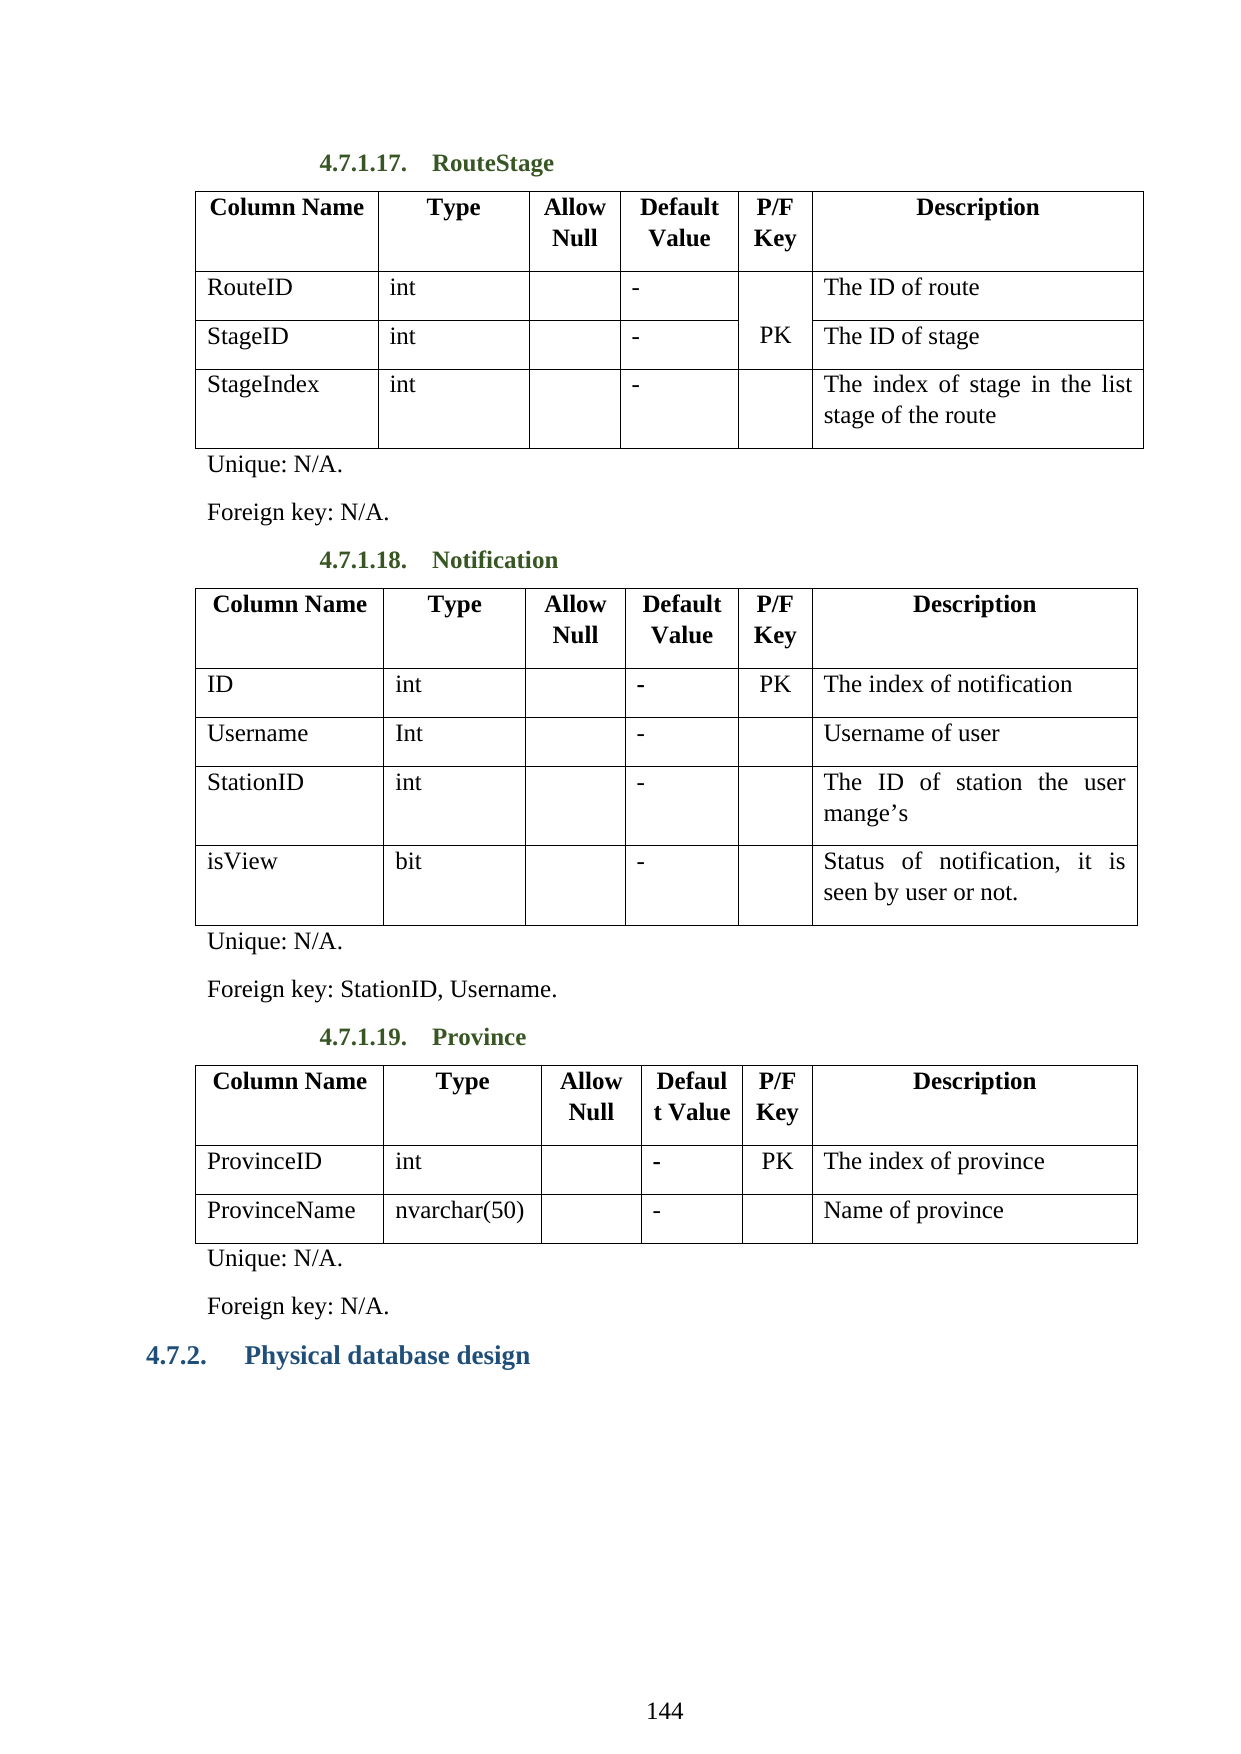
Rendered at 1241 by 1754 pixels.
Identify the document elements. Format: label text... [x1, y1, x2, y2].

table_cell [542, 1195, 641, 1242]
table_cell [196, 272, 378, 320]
text Foreign key: N/A. [207, 1291, 1122, 1320]
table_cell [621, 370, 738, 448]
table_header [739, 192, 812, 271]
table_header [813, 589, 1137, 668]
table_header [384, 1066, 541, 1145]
text Foreign key: N/A. [207, 497, 1122, 526]
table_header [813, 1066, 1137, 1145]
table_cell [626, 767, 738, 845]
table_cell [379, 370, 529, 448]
subtitle Province [319, 1022, 1122, 1050]
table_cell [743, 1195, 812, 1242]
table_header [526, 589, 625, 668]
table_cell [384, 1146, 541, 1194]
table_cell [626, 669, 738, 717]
text Unique: N/A. [207, 449, 1122, 478]
subtitle RouteStage [319, 148, 1122, 176]
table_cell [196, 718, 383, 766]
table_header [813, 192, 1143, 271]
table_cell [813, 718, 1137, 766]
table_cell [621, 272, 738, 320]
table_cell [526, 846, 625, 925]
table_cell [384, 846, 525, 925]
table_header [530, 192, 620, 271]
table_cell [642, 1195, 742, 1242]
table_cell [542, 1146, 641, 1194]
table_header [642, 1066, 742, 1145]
text Foreign key: StationID, Username. [207, 974, 1122, 1003]
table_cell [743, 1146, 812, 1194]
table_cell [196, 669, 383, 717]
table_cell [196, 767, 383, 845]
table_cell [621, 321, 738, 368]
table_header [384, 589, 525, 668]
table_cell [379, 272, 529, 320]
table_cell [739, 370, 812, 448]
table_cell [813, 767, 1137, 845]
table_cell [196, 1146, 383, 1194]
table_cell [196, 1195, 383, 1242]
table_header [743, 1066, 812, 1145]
text Unique: N/A. [207, 926, 1122, 955]
subtitle Notification [319, 545, 1122, 573]
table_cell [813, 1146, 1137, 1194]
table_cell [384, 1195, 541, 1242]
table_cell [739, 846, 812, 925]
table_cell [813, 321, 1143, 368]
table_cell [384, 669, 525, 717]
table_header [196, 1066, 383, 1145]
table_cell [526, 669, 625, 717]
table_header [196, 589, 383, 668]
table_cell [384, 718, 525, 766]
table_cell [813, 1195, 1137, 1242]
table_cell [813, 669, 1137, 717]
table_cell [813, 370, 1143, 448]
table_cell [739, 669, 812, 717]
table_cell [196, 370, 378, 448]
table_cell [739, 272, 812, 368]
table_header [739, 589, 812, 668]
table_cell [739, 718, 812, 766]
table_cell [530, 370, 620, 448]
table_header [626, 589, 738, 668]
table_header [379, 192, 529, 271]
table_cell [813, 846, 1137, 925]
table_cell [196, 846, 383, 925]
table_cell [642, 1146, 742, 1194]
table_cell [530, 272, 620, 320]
subtitle Physical database design [207, 1339, 1122, 1370]
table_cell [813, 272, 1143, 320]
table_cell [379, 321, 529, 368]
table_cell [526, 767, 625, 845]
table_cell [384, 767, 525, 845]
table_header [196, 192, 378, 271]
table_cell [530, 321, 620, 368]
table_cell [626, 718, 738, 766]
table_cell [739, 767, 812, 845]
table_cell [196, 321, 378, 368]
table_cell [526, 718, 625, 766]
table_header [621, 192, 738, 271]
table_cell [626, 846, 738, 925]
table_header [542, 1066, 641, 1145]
text Unique: N/A. [207, 1244, 1122, 1272]
